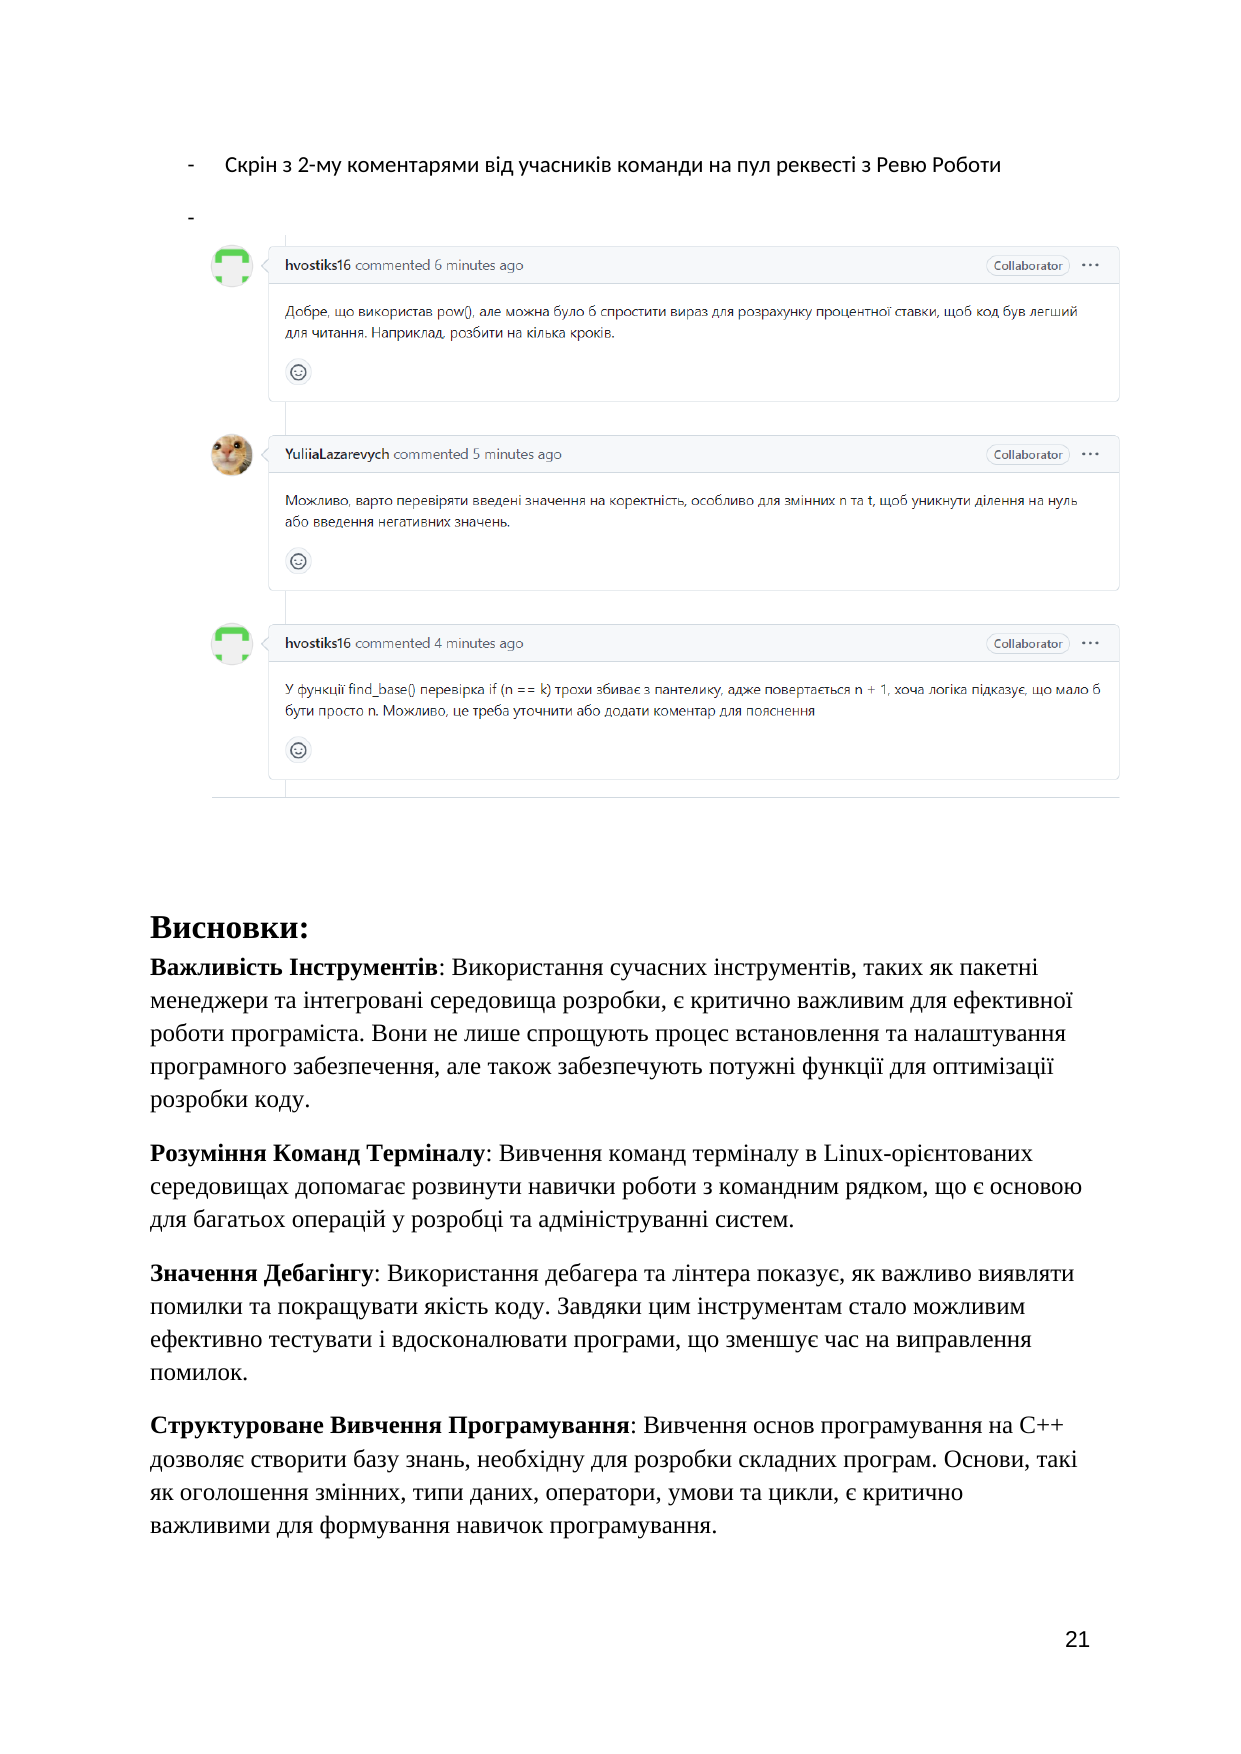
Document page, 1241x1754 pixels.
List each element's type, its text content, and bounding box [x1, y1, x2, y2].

text Структуроване Вивчення Програмування: Вивчення основ програмування на C++ дозволяє створити базу знань, необхідну для розробки складних програм. Основи, такі як оголошення змінних, типи даних, оператори, умови та цикли, є критично важливими для формування навичок програмування. [150, 1411, 1090, 1538]
text Значення Дебагінгу: Використання дебагера та лінтера показує, як важливо виявляти помилки та покращувати якість коду. Завдяки цим інструментам стало можливим ефективно тестувати і вдосконалювати програми, що зменшує час на виправлення помилок. [150, 1258, 1090, 1386]
text Важливість Інструментів: Використання сучасних інструментів, таких як пакетні менеджери та інтегровані середовища розробки, є критично важливим для ефективної роботи програміста. Вони не лише спрощують процес встановлення та налаштування програмного забезпечення, але також забезпечують потужні функції для оптимізації розробки коду. [150, 952, 1090, 1113]
subtitle Висновки: [150, 908, 1090, 946]
list Скрін з 2-му коментарями від учасників команди на пул реквесті з Ревю Роботи [187, 150, 1090, 178]
picture [187, 235, 1128, 810]
text Розуміння Команд Терміналу: Вивчення команд терміналу в Linux-орієнтованих середовищах допомагає розвинути навички роботи з командним рядком, що є основою для багатьох операцій у розробці та адмініструванні систем. [150, 1138, 1090, 1233]
